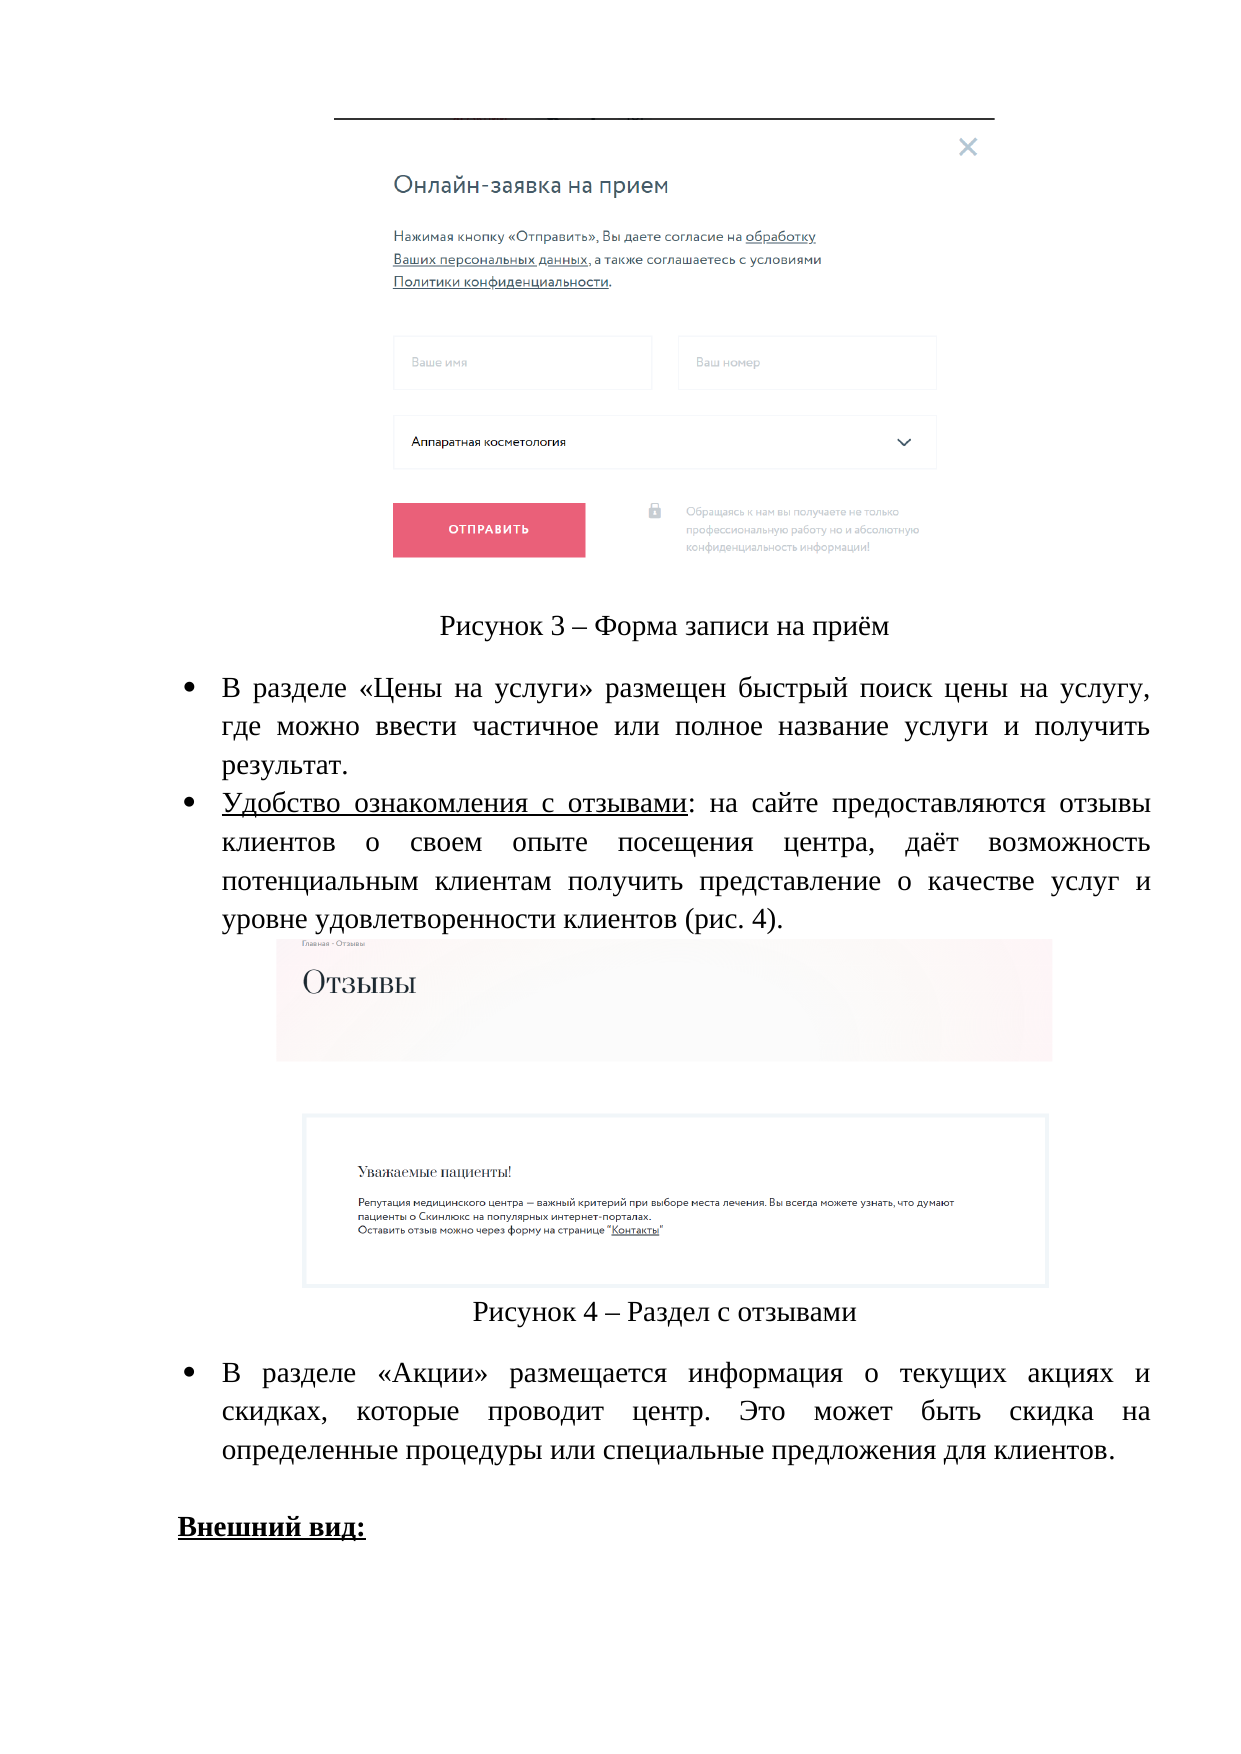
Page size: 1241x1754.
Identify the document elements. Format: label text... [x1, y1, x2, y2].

text Рисунок 4 – Раздел с отзывами [177, 1294, 1152, 1327]
text Внешний вид: [177, 1509, 1152, 1543]
picture [334, 118, 995, 607]
text Рисунок 3 – Форма записи на приём [177, 608, 1152, 642]
list В разделе «Акции» размещается информация о текущих акциях и скидках, которые проводит центр. Это может быть скидка на определенные процедуры или специальные предложения для клиентов. [184, 1355, 1152, 1466]
list В разделе «Цены на услуги» размещен быстрый поиск цены на услугу, где можно ввести частичное или полное название услуги и получить результат. [184, 670, 1152, 780]
picture [276, 939, 1053, 1292]
list Удобство ознакомления с отзывами: на сайте предоставляются отзывы клиентов о своем опыте посещения центра, даёт возможность потенциальным клиентам получить представление о качестве услуг и уровне удовлетворенности клиентов (рис. 4). [184, 785, 1152, 935]
